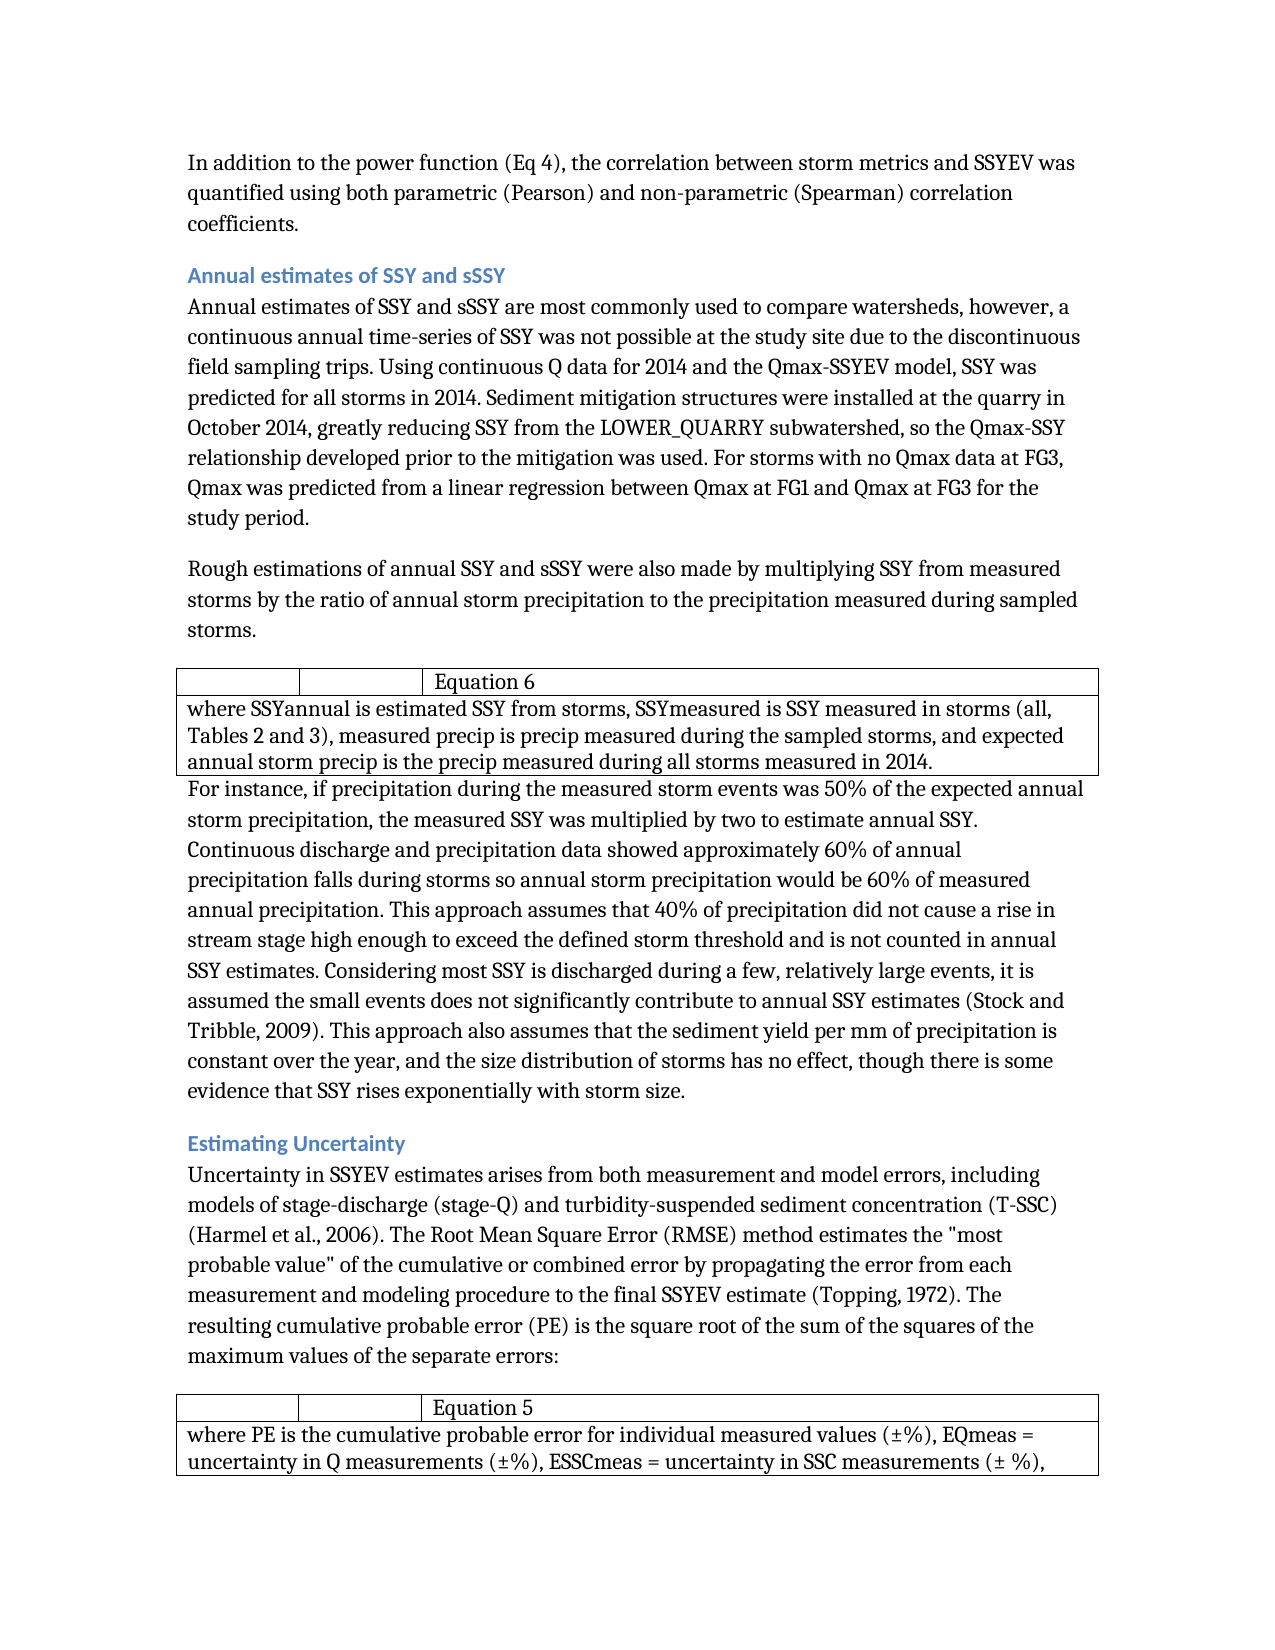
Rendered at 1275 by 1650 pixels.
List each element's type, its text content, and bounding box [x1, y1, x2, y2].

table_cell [177, 1422, 1098, 1475]
table_header [177, 1395, 298, 1421]
text For instance, if precipitation during the measured storm events was 50% of the expected annual storm precipitation, the measured SSY was multiplied by two to estimate annual SSY. Continuous discharge and precipitation data showed approximately 60% of annual precipitation falls during storms so annual storm precipitation would be 60% of measured annual precipitation. This approach assumes that 40% of precipitation did not cause a rise in stream stage high enough to exceed the defined storm threshold and is not counted in annual SSY estimates. Considering most SSY is discharged during a few, relatively large events, it is assumed the small events does not significantly contribute to annual SSY estimates (Stock and Tribble, 2009). This approach also assumes that the sediment yield per mm of precipitation is constant over the year, and the size distribution of storms has no effect, though there is some evidence that SSY rises exponentially with storm size. [187, 776, 1087, 1104]
table_header [177, 669, 299, 695]
text Rough estimations of annual SSY and sSSY were also made by multiplying SSY from measured storms by the ratio of annual storm precipitation to the precipitation measured during sampled storms. [187, 556, 1087, 643]
table_header [300, 669, 422, 695]
table_cell where SSYannual is estimated SSY from storms, SSYmeasured is SSY measured in storms (all, Tables 2 and 3), measured precip is precip measured during the sampled storms, and expected annual storm precip is the precip measured during all storms measured in 2014. [177, 696, 1098, 775]
text Annual estimates of SSY and sSSY are most commonly used to compare watersheds, however, a continuous annual time-series of SSY was not possible at the study site due to the discontinuous field sampling trips. Using continuous Q data for 2014 and the Qmax-SSYEV model, SSY was predicted for all storms in 2014. Sediment mitigation structures were installed at the quarry in October 2014, greatly reducing SSY from the LOWER_QUARRY subwatershed, so the Qmax-SSY relationship developed prior to the mitigation was used. For storms with no Qmax data at FG3, Qmax was predicted from a linear regression between Qmax at FG1 and Qmax at FG3 for the study period. [187, 294, 1087, 531]
text In addition to the power function (Eq 4), the correlation between storm metrics and SSYEV was quantified using both parametric (Pearson) and non-parametric (Spearman) correlation coefficients. [187, 150, 1087, 237]
table_header Equation 6 [423, 669, 1098, 695]
subtitle Estimating Uncertainty [187, 1129, 1087, 1157]
subtitle Annual estimates of SSY and sSSY [187, 261, 1087, 289]
table_header Equation 5 [422, 1395, 1098, 1421]
text Uncertainty in SSYEV estimates arises from both measurement and model errors, including models of stage-discharge (stage-Q) and turbidity-suspended sediment concentration (T-SSC) (Harmel et al., 2006). The Root Mean Square Error (RMSE) method estimates the "most probable value" of the cumulative or combined error by propagating the error from each measurement and modeling procedure to the final SSYEV estimate (Topping, 1972). The resulting cumulative probable error (PE) is the square root of the sum of the squares of the maximum values of the separate errors: [187, 1161, 1087, 1369]
table_header [299, 1395, 421, 1421]
